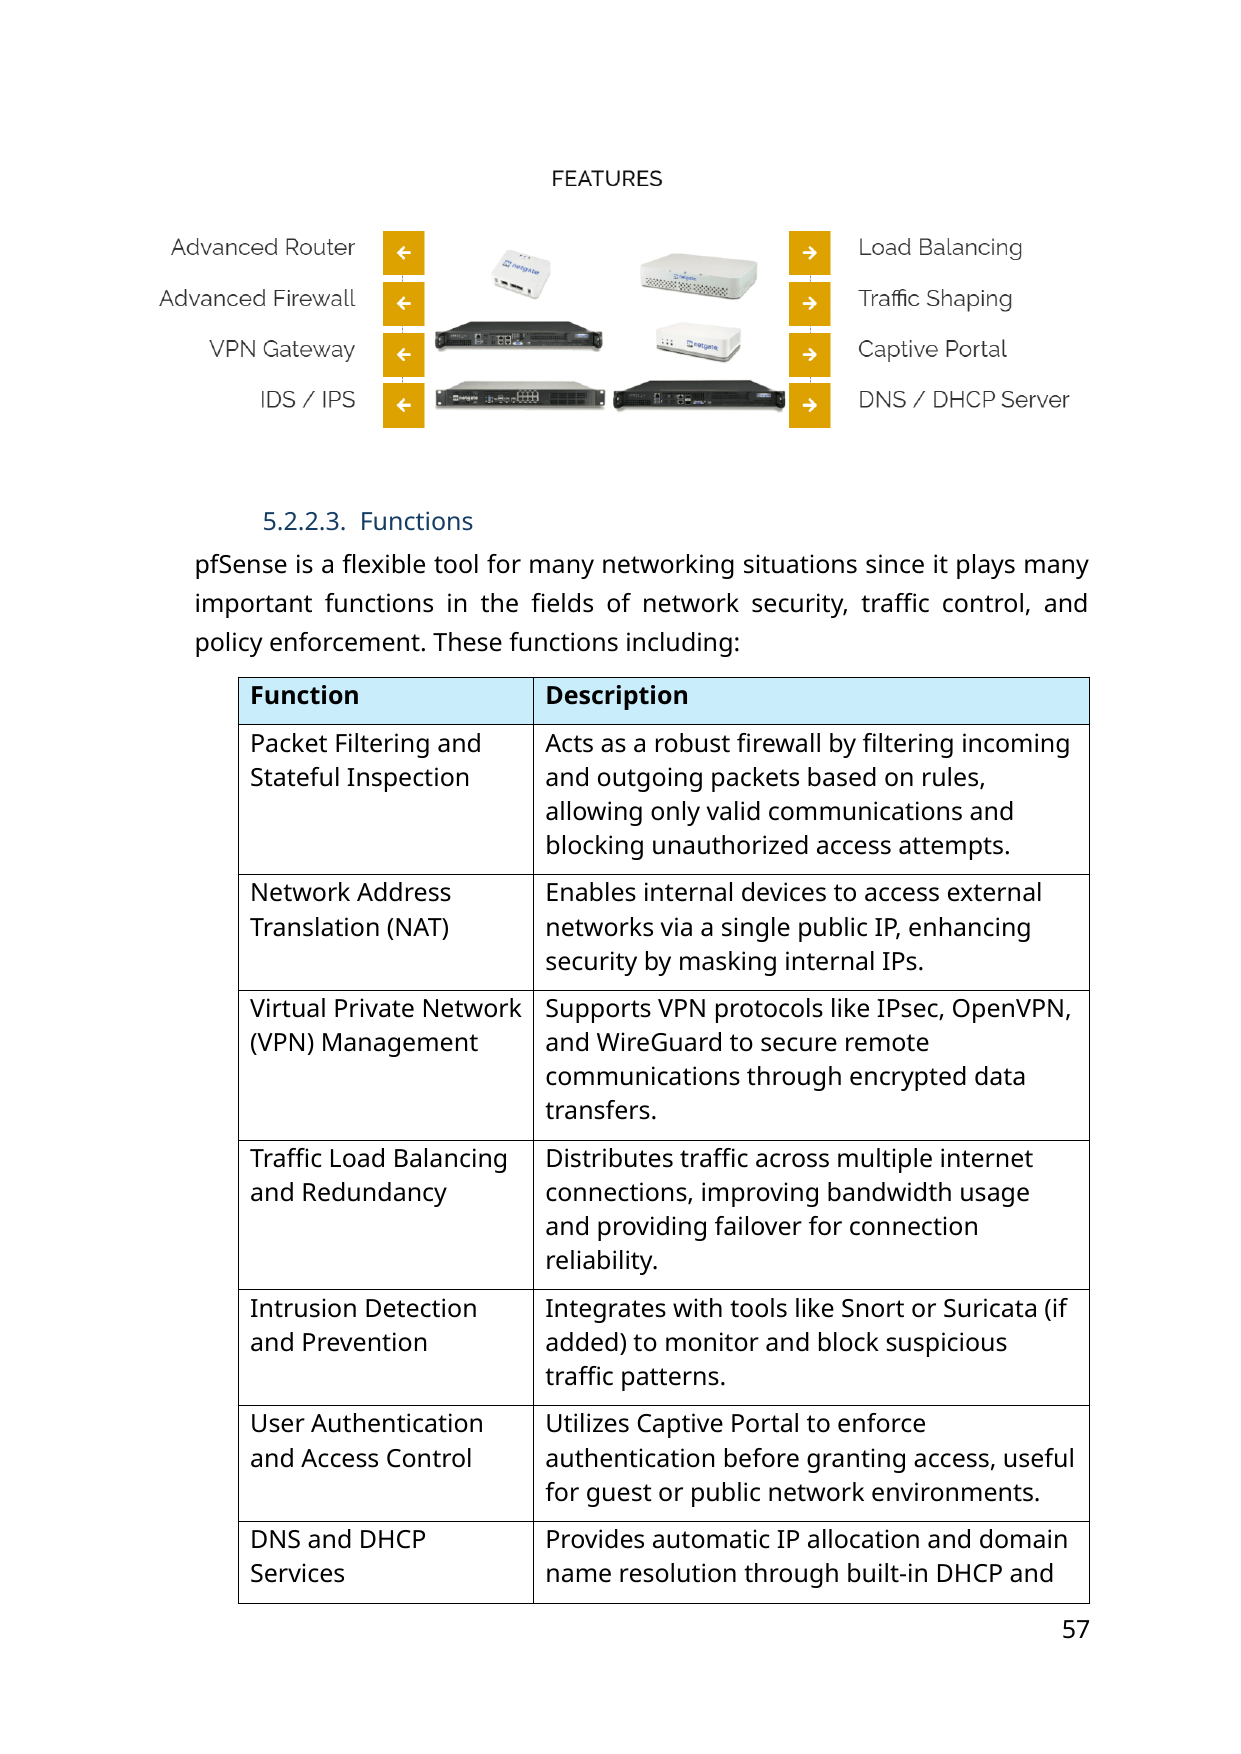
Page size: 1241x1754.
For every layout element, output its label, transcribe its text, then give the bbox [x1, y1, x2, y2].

text pfSense is a flexible tool for many networking situations since it plays many important functions in the fields of network security, traffic control, and policy enforcement. These functions including: [194, 547, 1090, 659]
table_cell Network Address Translation (NAT) [239, 875, 533, 990]
table_cell Acts as a robust firewall by filtering incoming and outgoing packets based on rules, allowing only valid communications and blocking unauthorized access attempts. [534, 725, 1089, 874]
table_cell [239, 1522, 533, 1602]
table_cell Virtual Private Network (VPN) Management [239, 991, 533, 1139]
table_header Function [239, 678, 533, 724]
table_cell Utilizes Captive Portal to enforce authentication before granting access, useful for guest or public network environments. [534, 1406, 1089, 1521]
picture [150, 150, 1091, 447]
table_cell Supports VPN protocols like IPsec, OpenVPN, and WireGuard to secure remote communications through encrypted data transfers. [534, 991, 1089, 1139]
table_cell Distributes traffic across multiple internet connections, improving bandwidth usage and providing failover for connection reliability. [534, 1141, 1089, 1289]
table_cell User Authentication and Access Control [239, 1406, 533, 1521]
table_cell Intrusion Detection and Prevention [239, 1290, 533, 1405]
table_cell Integrates with tools like Snort or Suricata (if added) to monitor and block suspicious traffic patterns. [534, 1290, 1089, 1405]
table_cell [534, 1522, 1089, 1602]
subtitle Functions [262, 503, 1090, 537]
table_cell Enables internal devices to access external networks via a single public IP, enhancing security by masking internal IPs. [534, 875, 1089, 990]
table_cell Traffic Load Balancing and Redundancy [239, 1141, 533, 1289]
table_cell Packet Filtering and Stateful Inspection [239, 725, 533, 874]
table_header Description [534, 678, 1089, 724]
